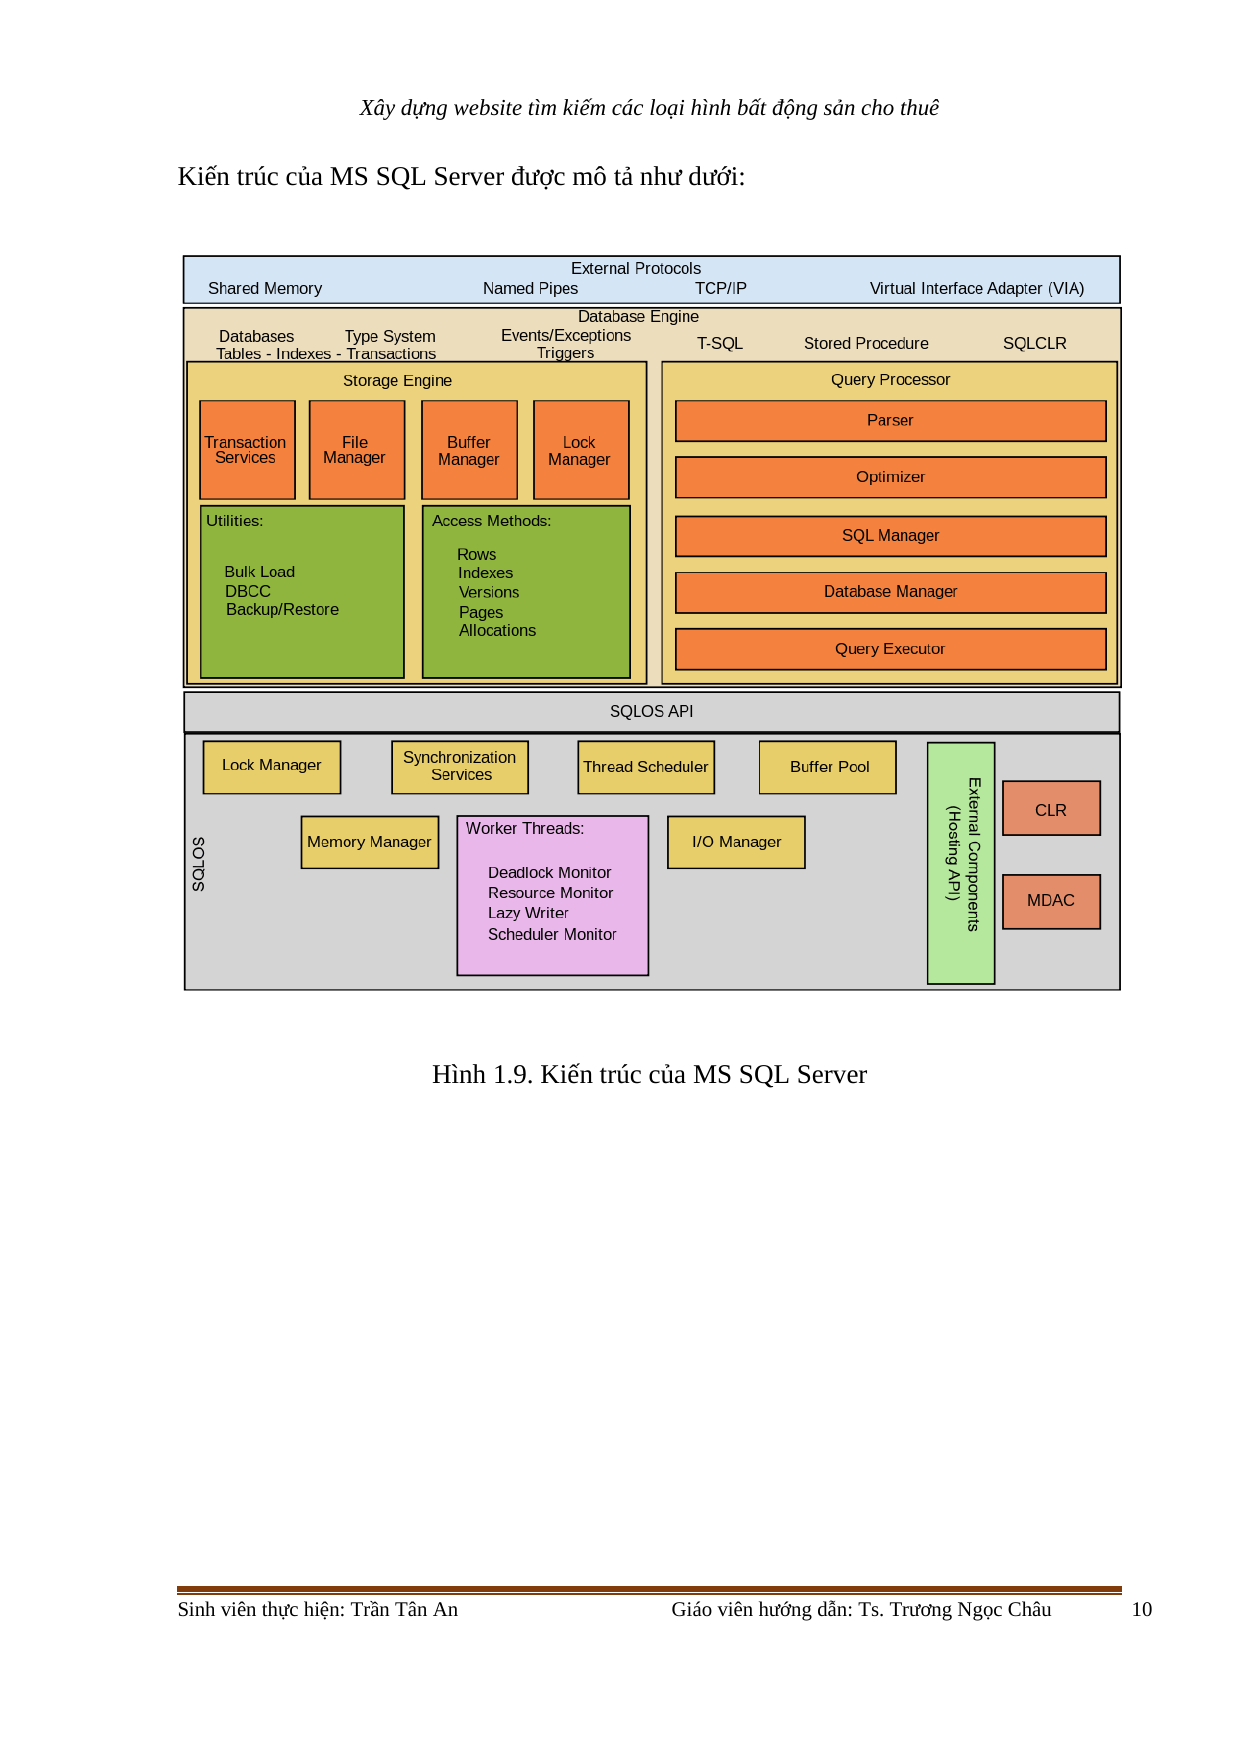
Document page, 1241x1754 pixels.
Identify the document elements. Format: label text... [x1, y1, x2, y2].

text Kiến trúc của MS SQL Server được mô tả như dưới: [177, 160, 1122, 191]
picture [177, 253, 1123, 991]
text Hình 1.9. Kiến trúc của MS SQL Server [177, 1058, 1122, 1089]
